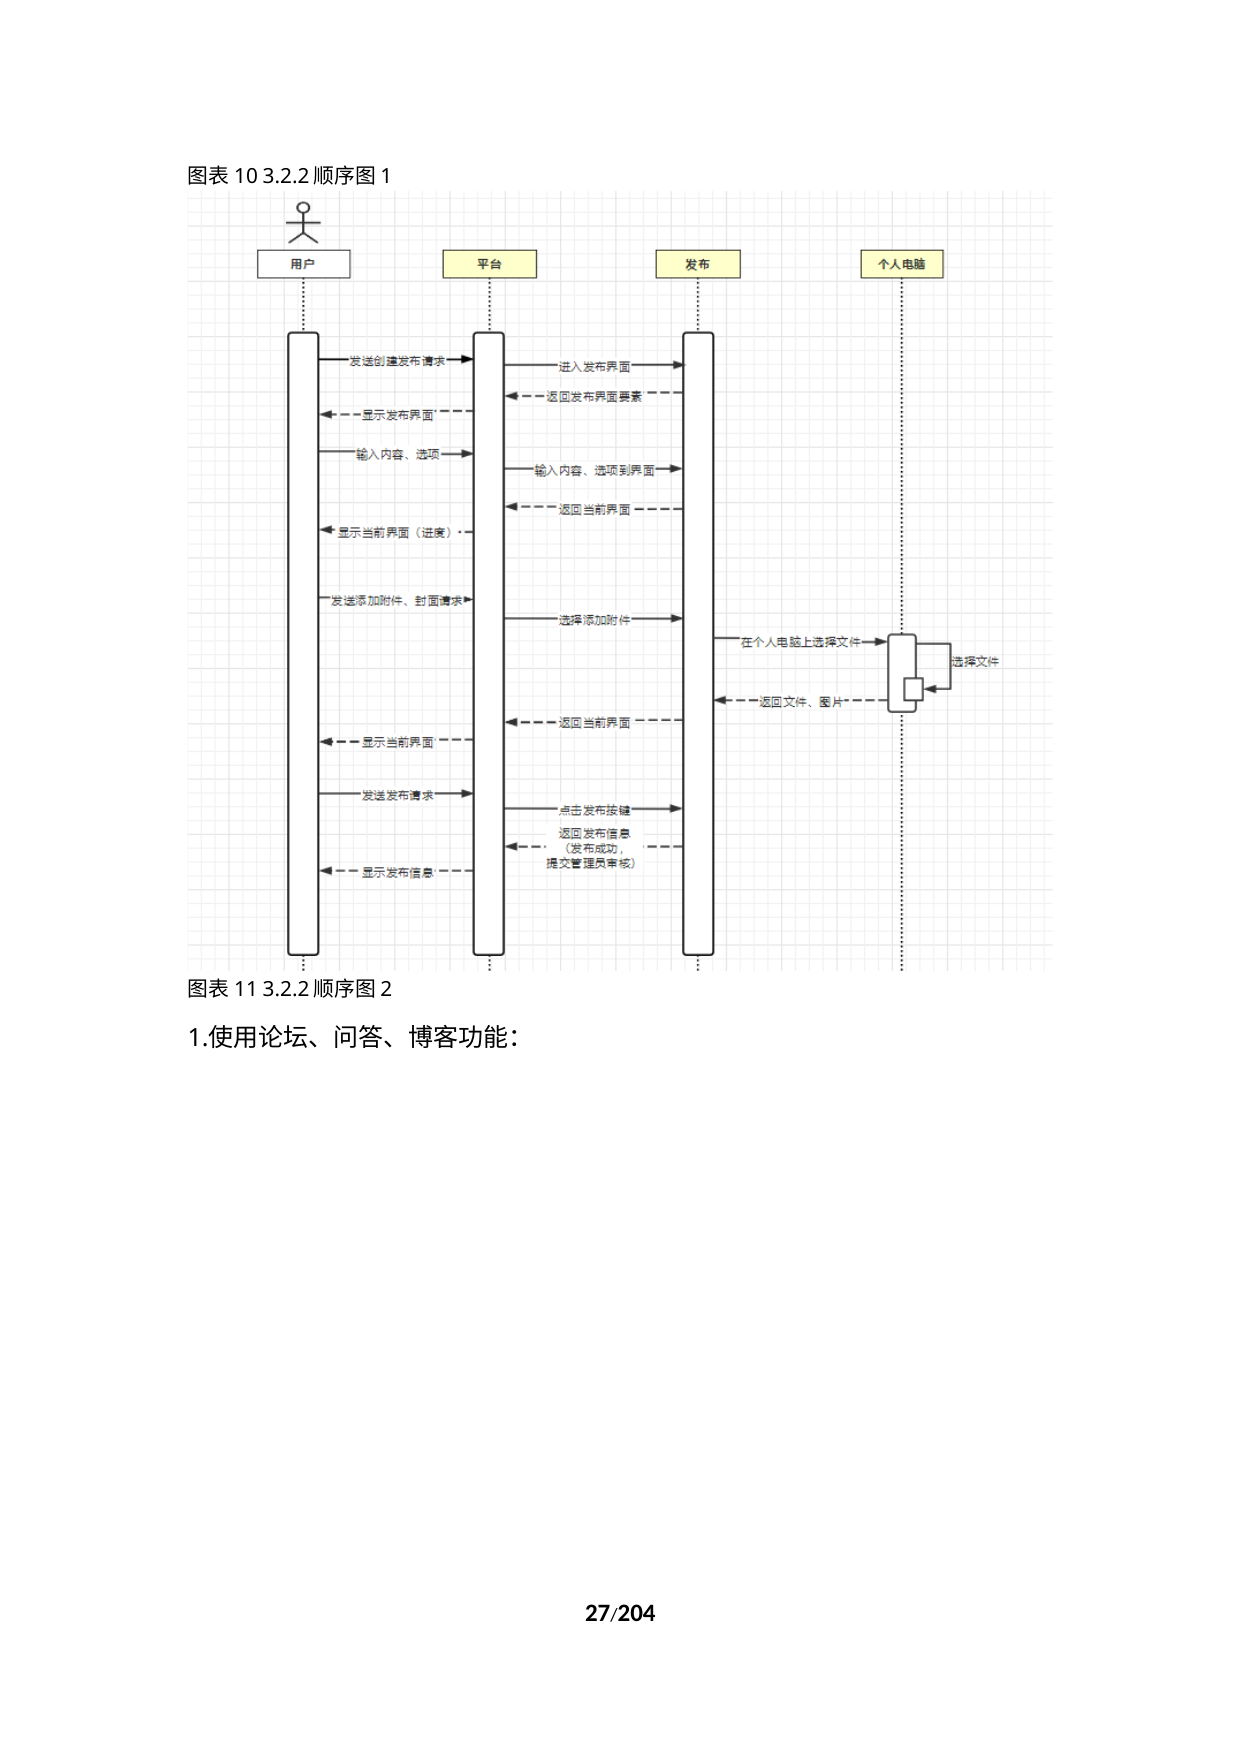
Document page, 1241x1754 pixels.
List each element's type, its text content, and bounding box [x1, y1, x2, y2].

text 图表 10 3.2.2顺序图1 [187, 158, 1053, 191]
text 1.使用论坛、问答、博客功能： [187, 1003, 1053, 1068]
text 图表 11 3.2.2顺序图2 [187, 971, 1053, 1003]
picture [187, 191, 1053, 971]
